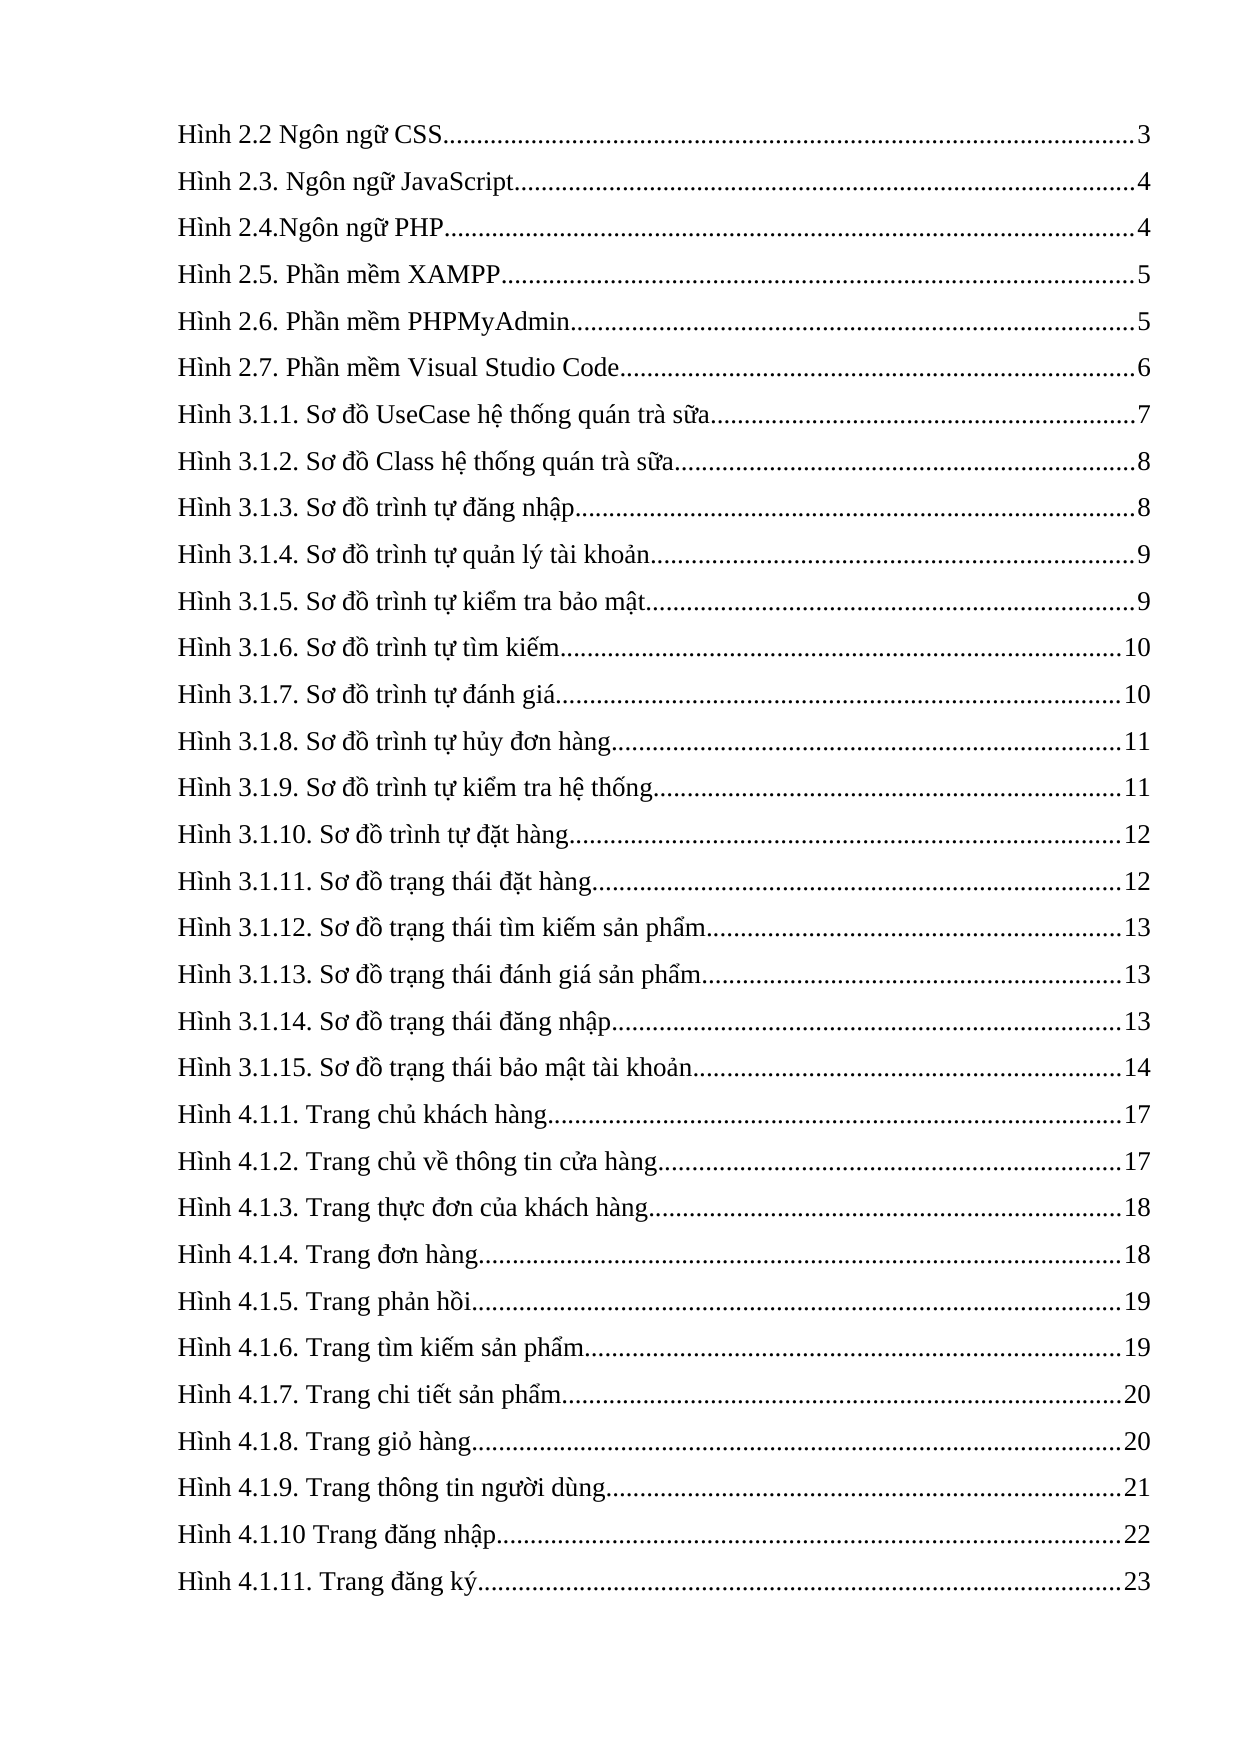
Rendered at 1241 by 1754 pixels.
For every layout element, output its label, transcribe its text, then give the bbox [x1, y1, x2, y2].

text Hình 3.1.5. Sơ đồ trình tự kiểm tra bảo mật 9 [177, 585, 1152, 616]
text Hình 3.1.15. Sơ đồ trạng thái bảo mật tài khoản 14 [177, 1051, 1152, 1083]
text Hình 2.4.Ngôn ngữ PHP 4 [177, 211, 1152, 243]
text Hình 3.1.14. Sơ đồ trạng thái đăng nhập 13 [177, 1005, 1152, 1036]
text Hình 3.1.4. Sơ đồ trình tự quản lý tài khoản 9 [177, 538, 1152, 569]
text Hình 3.1.7. Sơ đồ trình tự đánh giá 10 [177, 678, 1152, 709]
text Hình 2.6. Phần mềm PHPMyAdmin 5 [177, 305, 1152, 336]
text Hình 4.1.10 Trang đăng nhập 22 [177, 1518, 1152, 1549]
text Hình 4.1.2. Trang chủ về thông tin cửa hàng 17 [177, 1145, 1152, 1176]
text Hình 3.1.2. Sơ đồ Class hệ thống quán trà sữa 8 [177, 445, 1152, 476]
text Hình 2.2 Ngôn ngữ CSS 3 [177, 118, 1152, 149]
text Hình 3.1.8. Sơ đồ trình tự hủy đơn hàng 11 [177, 725, 1152, 756]
text Hình 4.1.3. Trang thực đơn của khách hàng 18 [177, 1191, 1152, 1223]
text Hình 4.1.6. Trang tìm kiếm sản phẩm 19 [177, 1331, 1152, 1363]
text Hình 3.1.6. Sơ đồ trình tự tìm kiếm 10 [177, 631, 1152, 663]
text Hình 2.3. Ngôn ngữ JavaScript 4 [177, 165, 1152, 196]
text Hình 3.1.1. Sơ đồ UseCase hệ thống quán trà sữa 7 [177, 398, 1152, 429]
text Hình 2.5. Phần mềm XAMPP 5 [177, 258, 1152, 289]
text Hình 3.1.3. Sơ đồ trình tự đăng nhập 8 [177, 491, 1152, 523]
text Hình 3.1.12. Sơ đồ trạng thái tìm kiếm sản phẩm 13 [177, 911, 1152, 943]
text Hình 4.1.5. Trang phản hồi 19 [177, 1285, 1152, 1316]
text Hình 4.1.8. Trang giỏ hàng 20 [177, 1425, 1152, 1456]
text Hình 4.1.7. Trang chi tiết sản phẩm 20 [177, 1378, 1152, 1409]
text Hình 4.1.9. Trang thông tin người dùng 21 [177, 1471, 1152, 1503]
text Hình 2.7. Phần mềm Visual Studio Code 6 [177, 351, 1152, 383]
text Hình 3.1.9. Sơ đồ trình tự kiểm tra hệ thống 11 [177, 771, 1152, 803]
text Hình 3.1.13. Sơ đồ trạng thái đánh giá sản phẩm 13 [177, 958, 1152, 989]
text Hình 4.1.11. Trang đăng ký 23 [177, 1565, 1152, 1596]
text Hình 4.1.1. Trang chủ khách hàng 17 [177, 1098, 1152, 1129]
text Hình 4.1.4. Trang đơn hàng 18 [177, 1238, 1152, 1269]
text Hình 3.1.11. Sơ đồ trạng thái đặt hàng 12 [177, 865, 1152, 896]
text Hình 3.1.10. Sơ đồ trình tự đặt hàng 12 [177, 818, 1152, 849]
